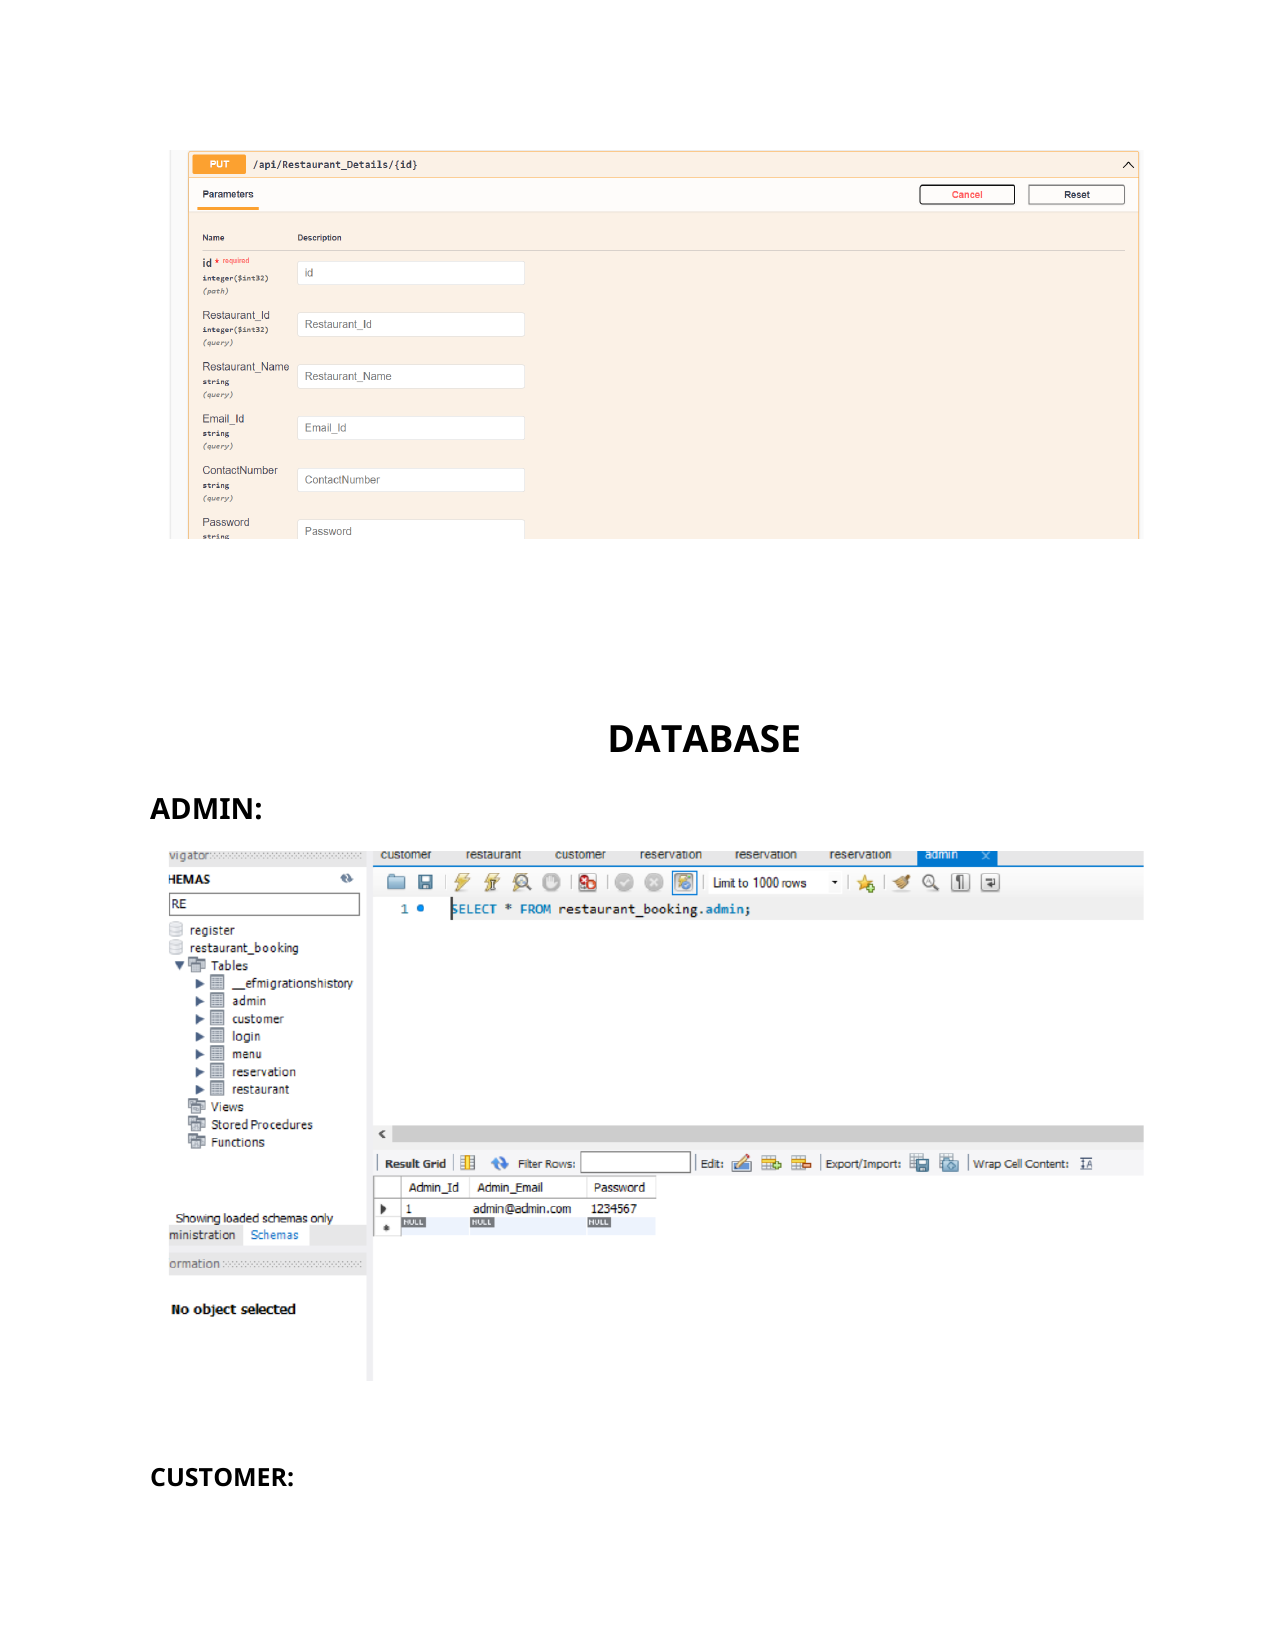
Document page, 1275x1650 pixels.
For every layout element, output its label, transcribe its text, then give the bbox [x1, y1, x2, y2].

text ADMIN: [150, 789, 1125, 828]
text CUSTOMER: [150, 1459, 1125, 1493]
text DATABASE [150, 713, 1125, 764]
